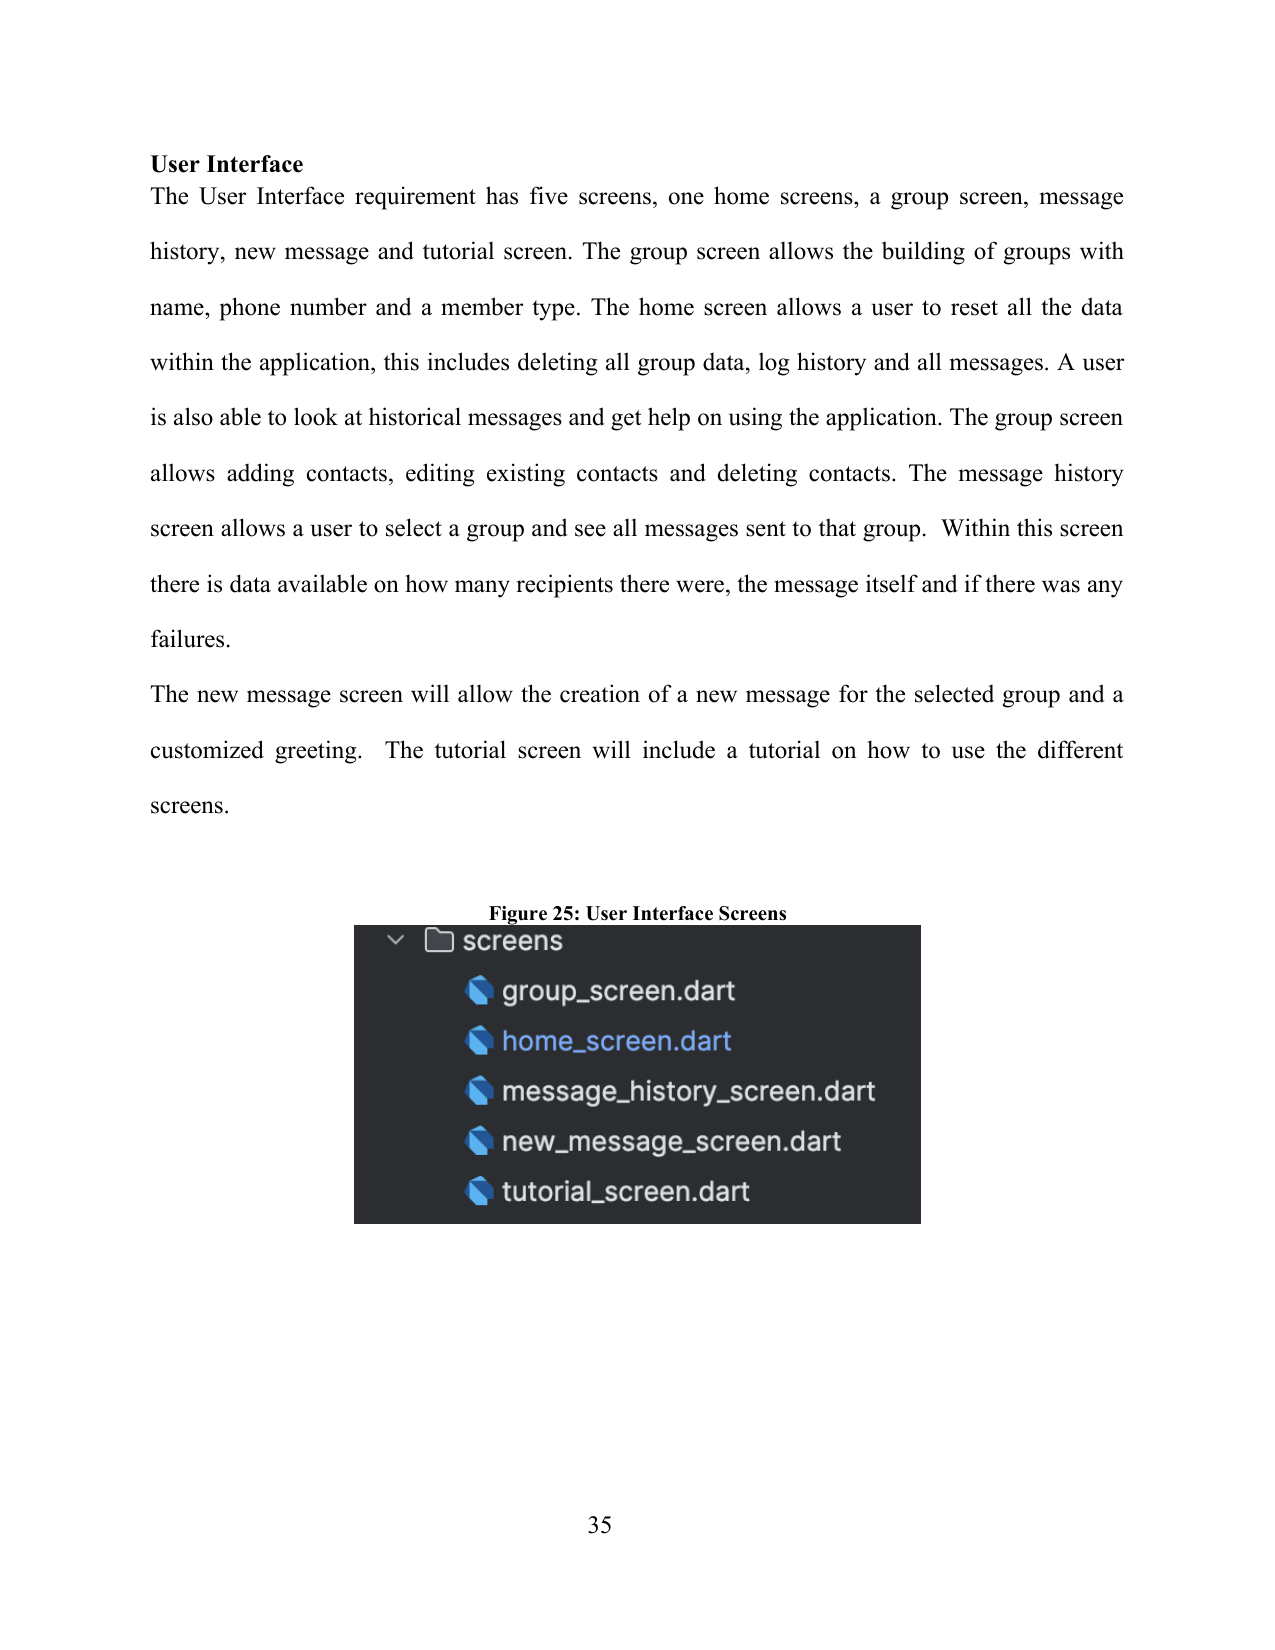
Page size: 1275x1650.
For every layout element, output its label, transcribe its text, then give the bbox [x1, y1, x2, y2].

subtitle User Interface [150, 150, 1125, 178]
picture [354, 925, 921, 1224]
text The User Interface requirement has five screens, one home screens, a group screen, message history, new message and tutorial screen. The group screen allows the building of groups with name, phone number and a member type. The home screen allows a user to reset all the data within the application, this includes deleting all group data, log history and all messages. A user is also able to look at historical messages and get help on using the application. The group screen allows adding contacts, editing existing contacts and deleting contacts. The message history screen allows a user to select a group and see all messages sent to that group. Within this screen there is data available on how many recipients there were, the message itself and if there was any failures. [150, 182, 1125, 653]
text Figure 25: User Interface Screens [150, 902, 1125, 925]
text The new message screen will allow the creation of a new message for the selected group and a customized greeting. The tutorial screen will include a tutorial on how to use the different screens. [150, 681, 1125, 819]
